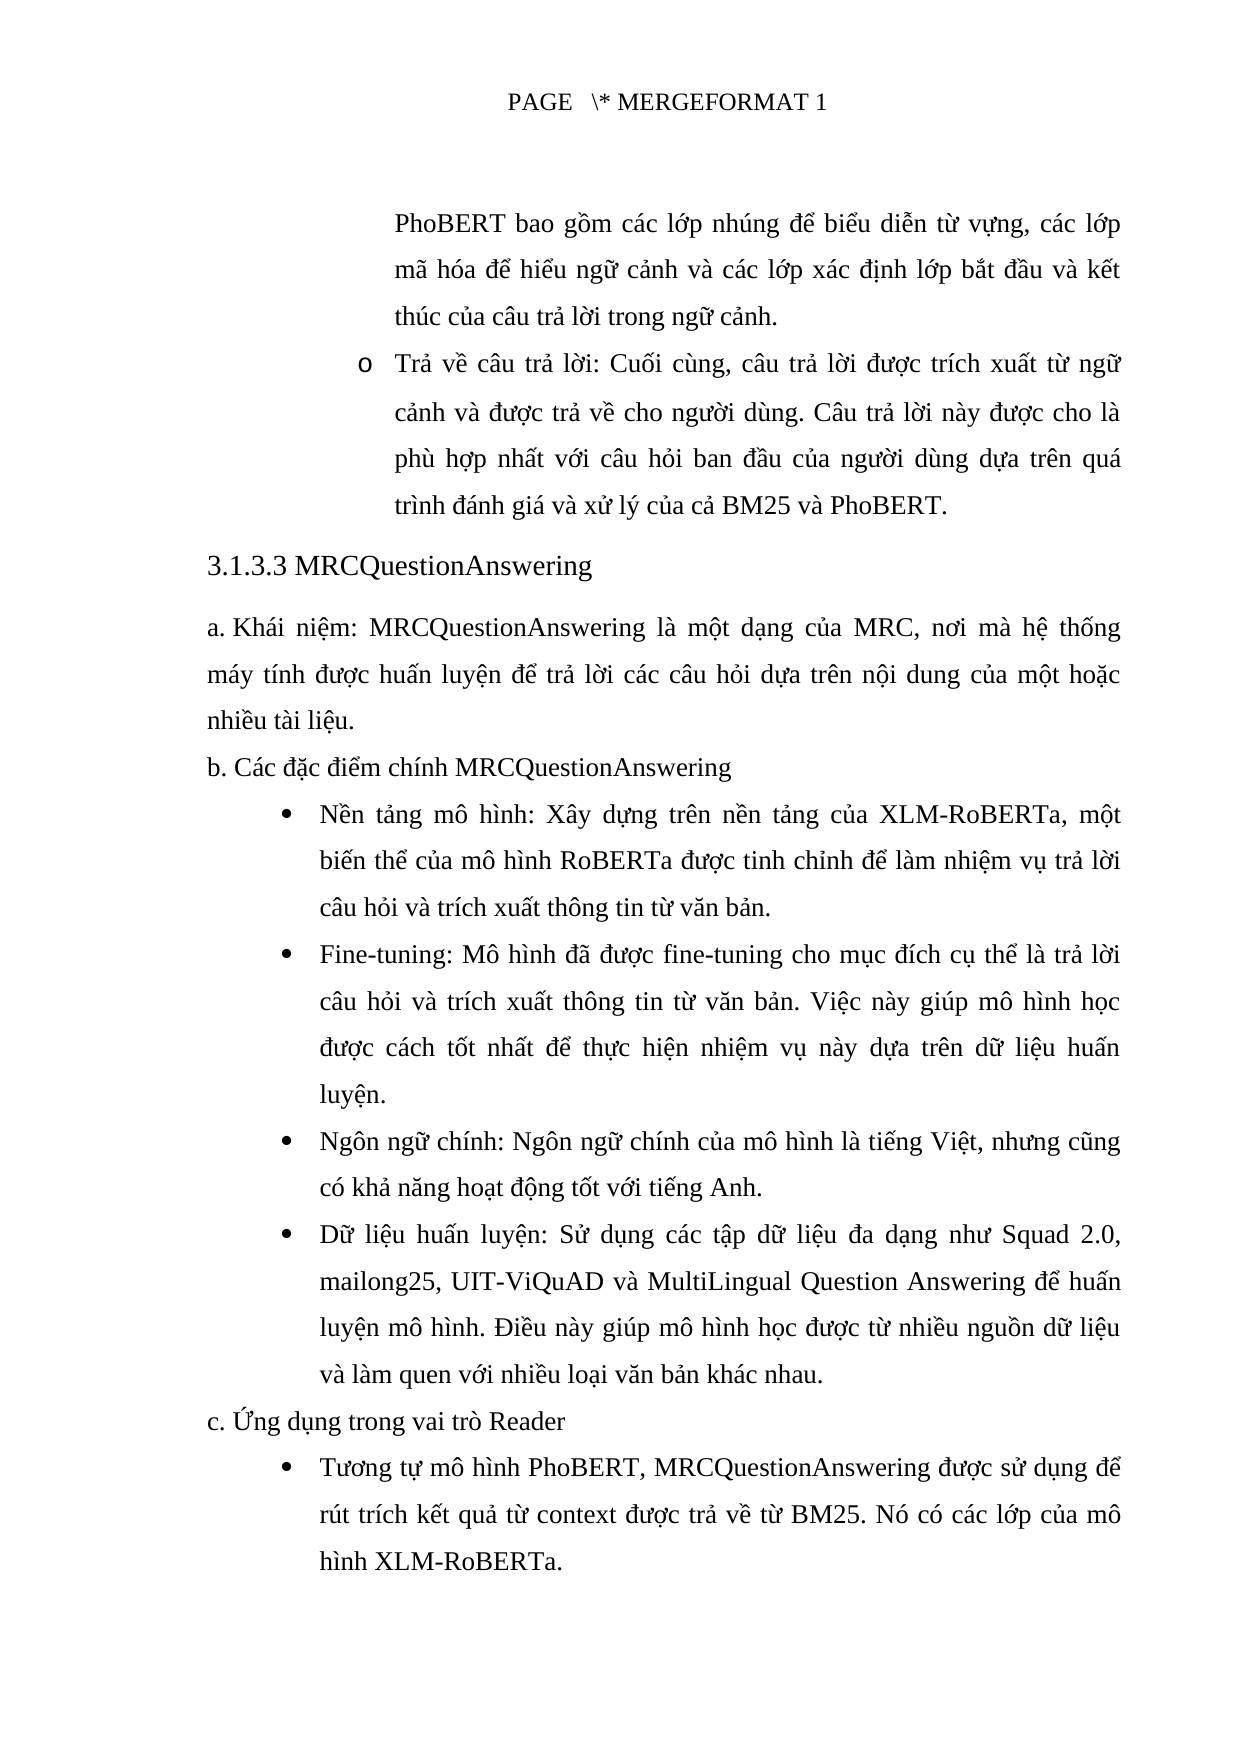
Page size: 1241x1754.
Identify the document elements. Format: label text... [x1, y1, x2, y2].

subtitle MRCQuestionAnswering [207, 548, 1122, 582]
list Trả về câu trả lời: Cuối cùng, câu trả lời được trích xuất từ ngữ cảnh và được trả về cho người dùng. Câu trả lời này được cho là phù hợp nhất với câu hỏi ban đầu của người dùng dựa trên quá trình đánh giá và xử lý của cả BM25 và PhoBERT. [357, 347, 1122, 520]
list Ngôn ngữ chính: Ngôn ngữ chính của mô hình là tiếng Việt, nhưng cũng có khả năng hoạt động tốt với tiếng Anh. [282, 1124, 1122, 1202]
list Nền tảng mô hình: Xây dựng trên nền tảng của XLM-RoBERTa, một biến thể của mô hình RoBERTa được tinh chỉnh để làm nhiệm vụ trả lời câu hỏi và trích xuất thông tin từ văn bản. [282, 798, 1122, 922]
list Dữ liệu huấn luyện: Sử dụng các tập dữ liệu đa dạng như Squad 2.0, mailong25, UIT-ViQuAD và MultiLingual Question Answering để huấn luyện mô hình. Điều này giúp mô hình học được từ nhiều nguồn dữ liệu và làm quen với nhiều loại văn bản khác nhau. [282, 1218, 1122, 1389]
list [357, 207, 1122, 331]
list Tương tự mô hình PhoBERT, MRCQuestionAnswering được sử dụng để rút trích kết quả từ context được trả về từ BM25. Nó có các lớp của mô hình XLM-RoBERTa. [282, 1451, 1122, 1576]
list Khái niệm: MRCQuestionAnswering là một dạng của MRC, nơi mà hệ thống máy tính được huấn luyện để trả lời các câu hỏi dựa trên nội dung của một hoặc nhiều tài liệu. [207, 611, 1122, 736]
list Các đặc điểm chính MRCQuestionAnswering [207, 751, 1122, 782]
list Fine-tuning: Mô hình đã được fine-tuning cho mục đích cụ thể là trả lời câu hỏi và trích xuất thông tin từ văn bản. Việc này giúp mô hình học được cách tốt nhất để thực hiện nhiệm vụ này dựa trên dữ liệu huấn luyện. [282, 938, 1122, 1109]
list Ứng dụng trong vai trò Reader [207, 1405, 1122, 1436]
